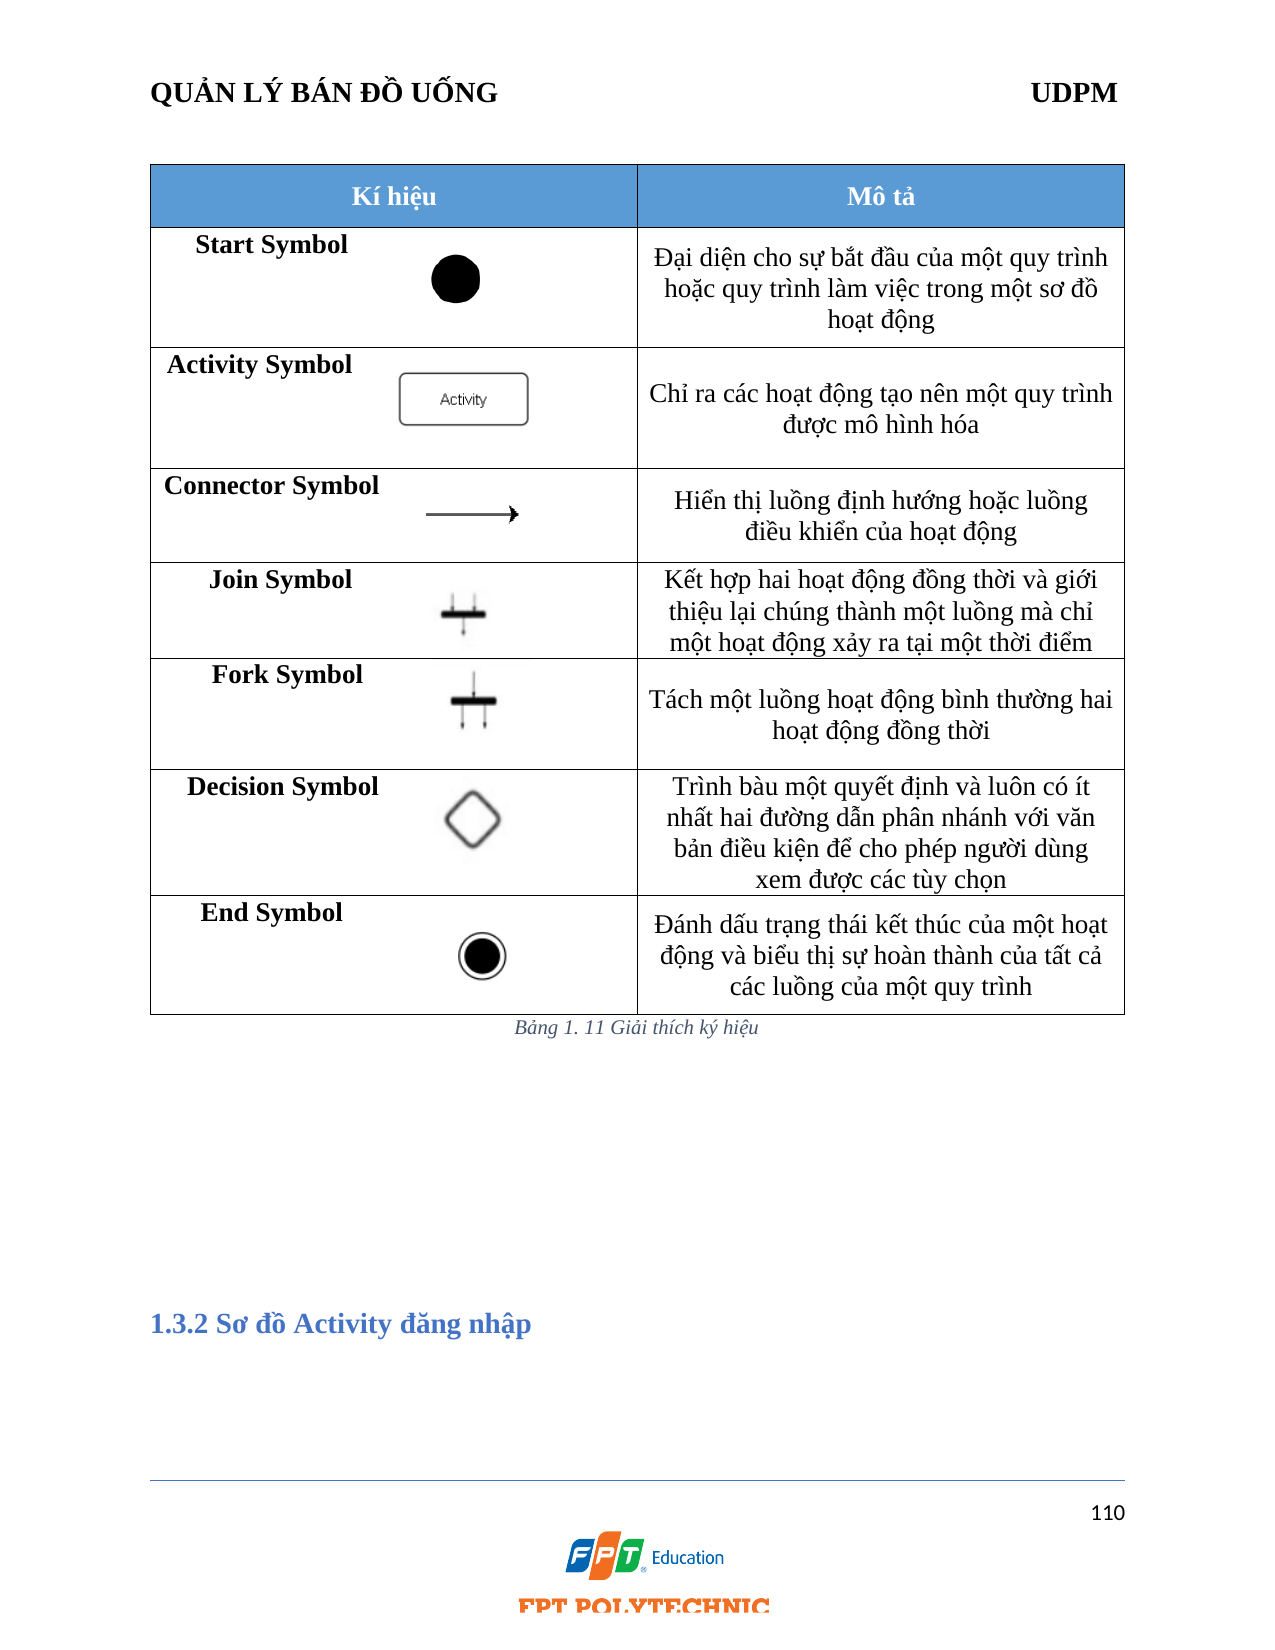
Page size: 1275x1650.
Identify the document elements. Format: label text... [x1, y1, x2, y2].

picture [417, 565, 518, 652]
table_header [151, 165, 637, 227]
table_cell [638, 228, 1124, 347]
text Bảng 1. 11 Giải thích ký hiệu [150, 1015, 1125, 1039]
picture [431, 659, 531, 756]
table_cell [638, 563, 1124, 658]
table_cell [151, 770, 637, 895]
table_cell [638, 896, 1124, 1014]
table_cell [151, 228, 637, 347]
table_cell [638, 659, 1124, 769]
picture [422, 771, 531, 864]
picture [399, 228, 516, 322]
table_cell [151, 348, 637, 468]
picture [400, 899, 568, 1005]
picture [400, 470, 568, 561]
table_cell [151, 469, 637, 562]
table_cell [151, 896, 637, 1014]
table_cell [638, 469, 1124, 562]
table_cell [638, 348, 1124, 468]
subtitle 1.3.2 Sơ đồ Activity đăng nhập [150, 1306, 1125, 1339]
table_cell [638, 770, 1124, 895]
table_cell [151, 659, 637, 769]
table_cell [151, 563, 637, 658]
picture [376, 350, 545, 441]
picture [518, 1531, 769, 1613]
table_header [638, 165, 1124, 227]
